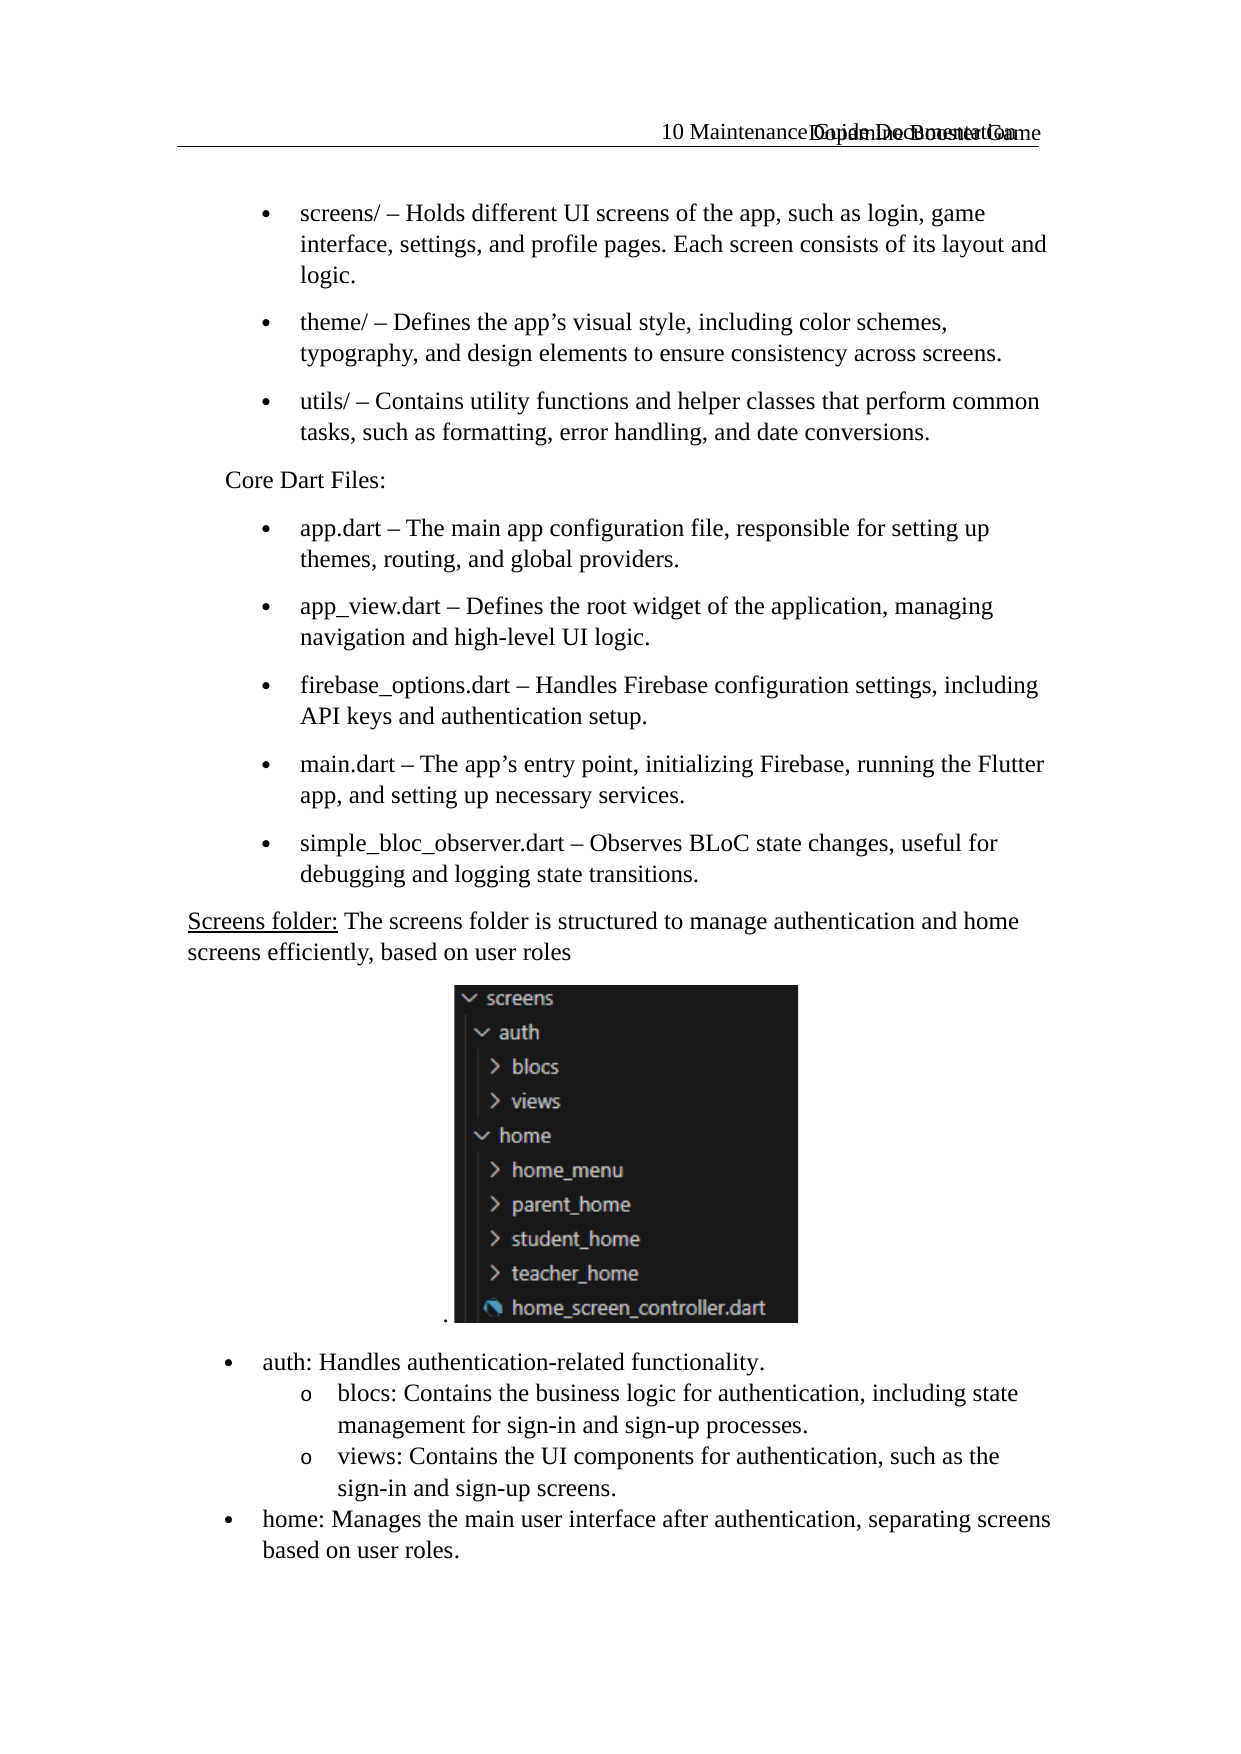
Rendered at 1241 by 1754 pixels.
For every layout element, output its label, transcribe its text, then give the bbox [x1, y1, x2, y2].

list firebase_options.dart – Handles Firebase configuration settings, including API keys and authentication setup. [262, 670, 1053, 730]
list home: Manages the main user interface after authentication, separating screens based on user roles. [225, 1504, 1053, 1564]
list screens/ – Holds different UI screens of the app, such as login, game interface, settings, and profile pages. Each screen consists of its layout and logic. [262, 198, 1053, 288]
list simple_bloc_observer.dart – Observes BLoC state changes, useful for debugging and logging state transitions. [262, 828, 1053, 887]
text Core Dart Files: [225, 465, 1053, 494]
list theme/ – Defines the app’s visual style, including color schemes, typography, and design elements to ensure consistency across screens. [262, 307, 1053, 367]
list app.dart – The main app configuration file, responsible for setting up themes, routing, and global providers. [262, 513, 1053, 572]
text Screens folder: The screens folder is structured to manage authentication and home screens efficiently, based on user roles [187, 906, 1053, 966]
picture [454, 985, 799, 1323]
list utils/ – Contains utility functions and helper classes that perform common tasks, such as formatting, error handling, and date conversions. [262, 386, 1053, 446]
list main.dart – The app’s entry point, initializing Firebase, running the Flutter app, and setting up necessary services. [262, 749, 1053, 809]
list views: Contains the UI components for authentication, such as the sign-in and sign-up screens. [300, 1441, 1053, 1502]
list auth: Handles authentication-related functionality. [225, 1347, 1053, 1376]
list blocs: Contains the business logic for authentication, including state management for sign-in and sign-up processes. [300, 1378, 1053, 1439]
list app_view.dart – Defines the root widget of the application, managing navigation and high-level UI logic. [262, 591, 1053, 651]
